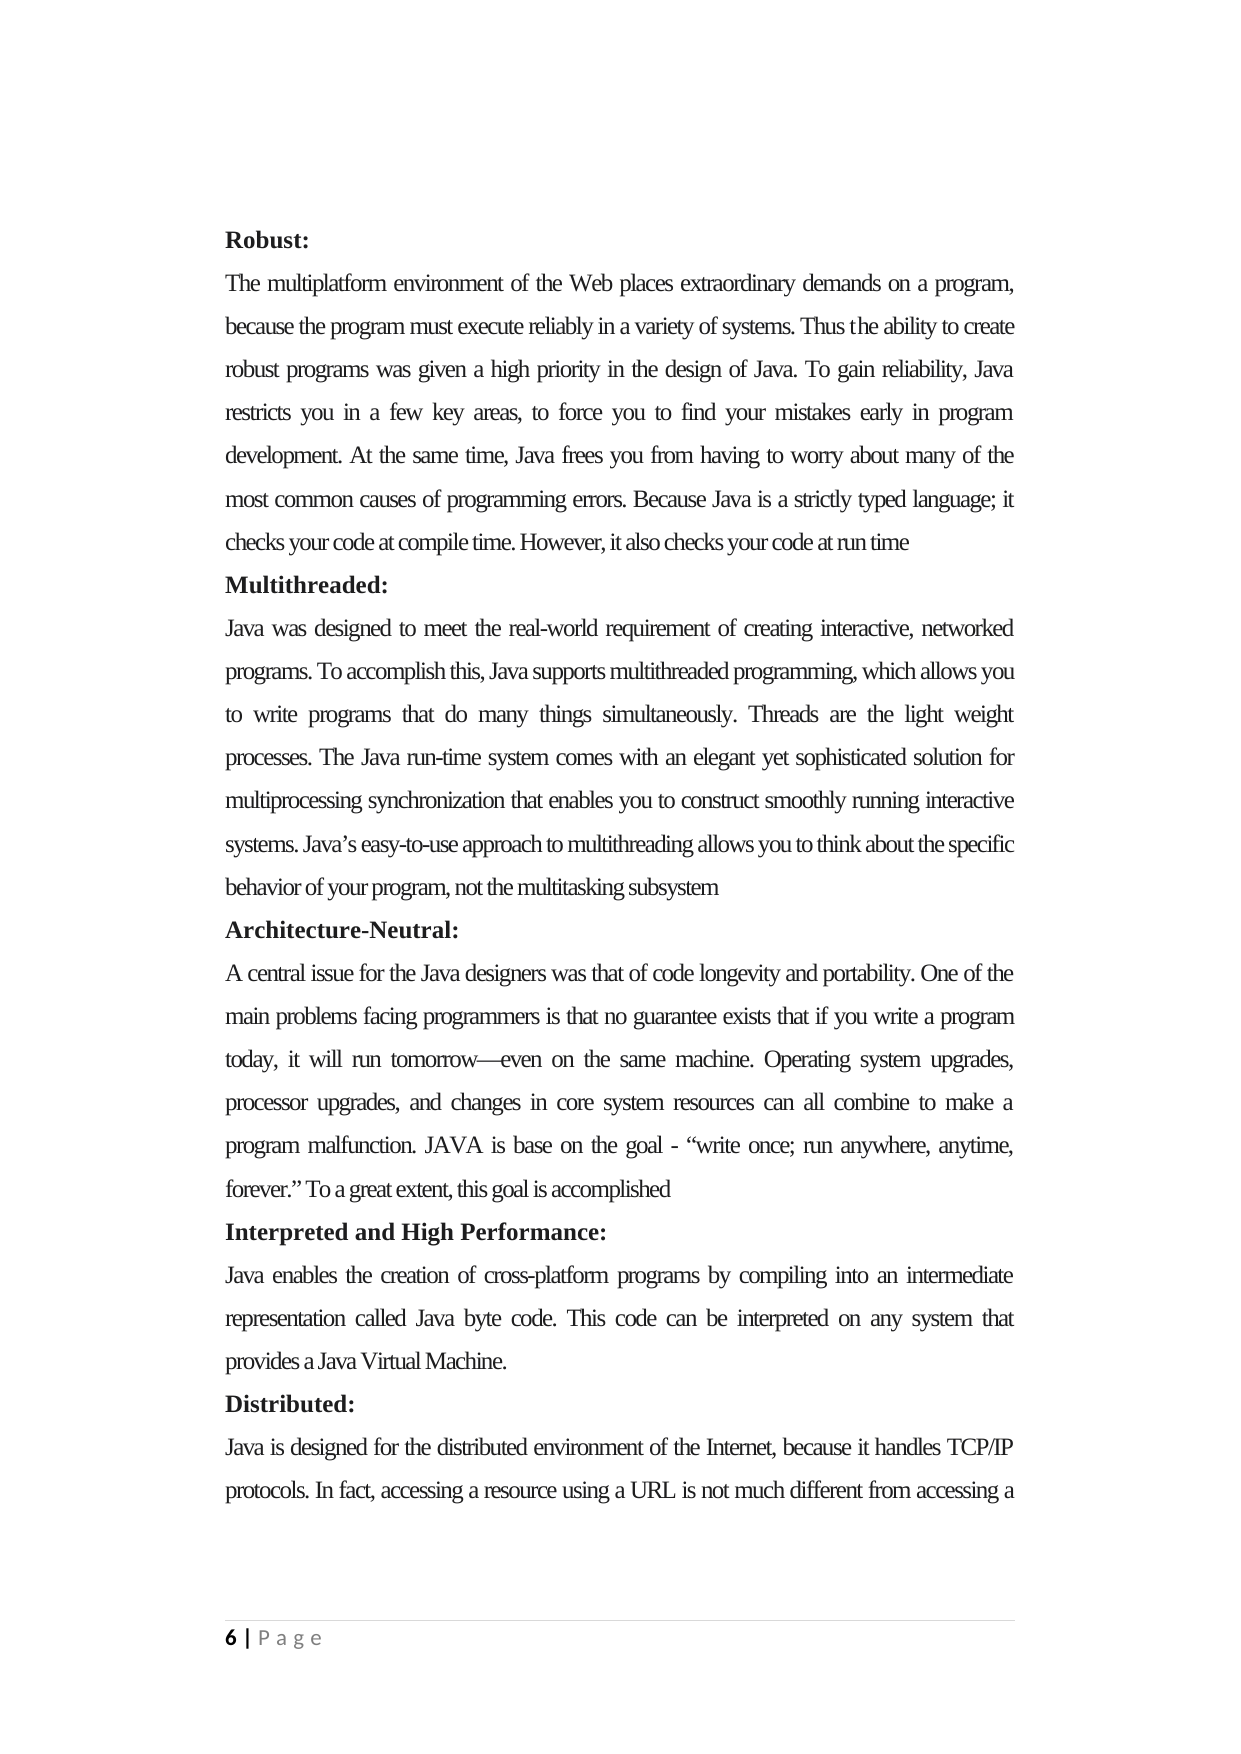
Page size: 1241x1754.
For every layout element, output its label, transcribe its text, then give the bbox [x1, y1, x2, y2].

text Robust: [225, 225, 1015, 254]
text The multiplatform environment of the Web places extraordinary demands on a program, because the program must execute reliably in a variety of systems. Thus the ability to create robust programs was given a high priority in the design of Java. To gain reliability, Java restricts you in a few key areas, to force you to find your mistakes early in program development. At the same time, Java frees you from having to worry about many of the most common causes of programming errors. Because Java is a strictly typed language; it checks your code at compile time. However, it also checks your code at run time [225, 268, 1015, 556]
text Java enables the creation of cross-platform programs by compiling into an intermediate representation called Java byte code. This code can be interpreted on any system that provides a Java Virtual Machine. [225, 1260, 1015, 1375]
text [225, 1432, 1015, 1504]
text Architecture-Neutral: [225, 915, 1015, 944]
text Distributed: [225, 1389, 1015, 1418]
text A central issue for the Java designers was that of code longevity and portability. One of the main problems facing programmers is that no guarantee exists that if you write a program today, it will run tomorrow—even on the same machine. Operating system upgrades, processor upgrades, and changes in core system resources can all combine to make a program malfunction. JAVA is base on the goal - “write once; run anywhere, anytime, forever.” To a great extent, this goal is accomplished [225, 958, 1015, 1202]
text Java was designed to meet the real-world requirement of creating interactive, networked programs. To accomplish this, Java supports multithreaded programming, which allows you to write programs that do many things simultaneously. Threads are the light weight processes. The Java run-time system comes with an elegant yet sophisticated solution for multiprocessing synchronization that enables you to construct smoothly running interactive systems. Java’s easy-to-use approach to multithreading allows you to think about the specific behavior of your program, not the multitasking subsystem [225, 613, 1015, 901]
text Interpreted and High Performance: [225, 1217, 1015, 1246]
text Multithreaded: [225, 570, 1015, 599]
